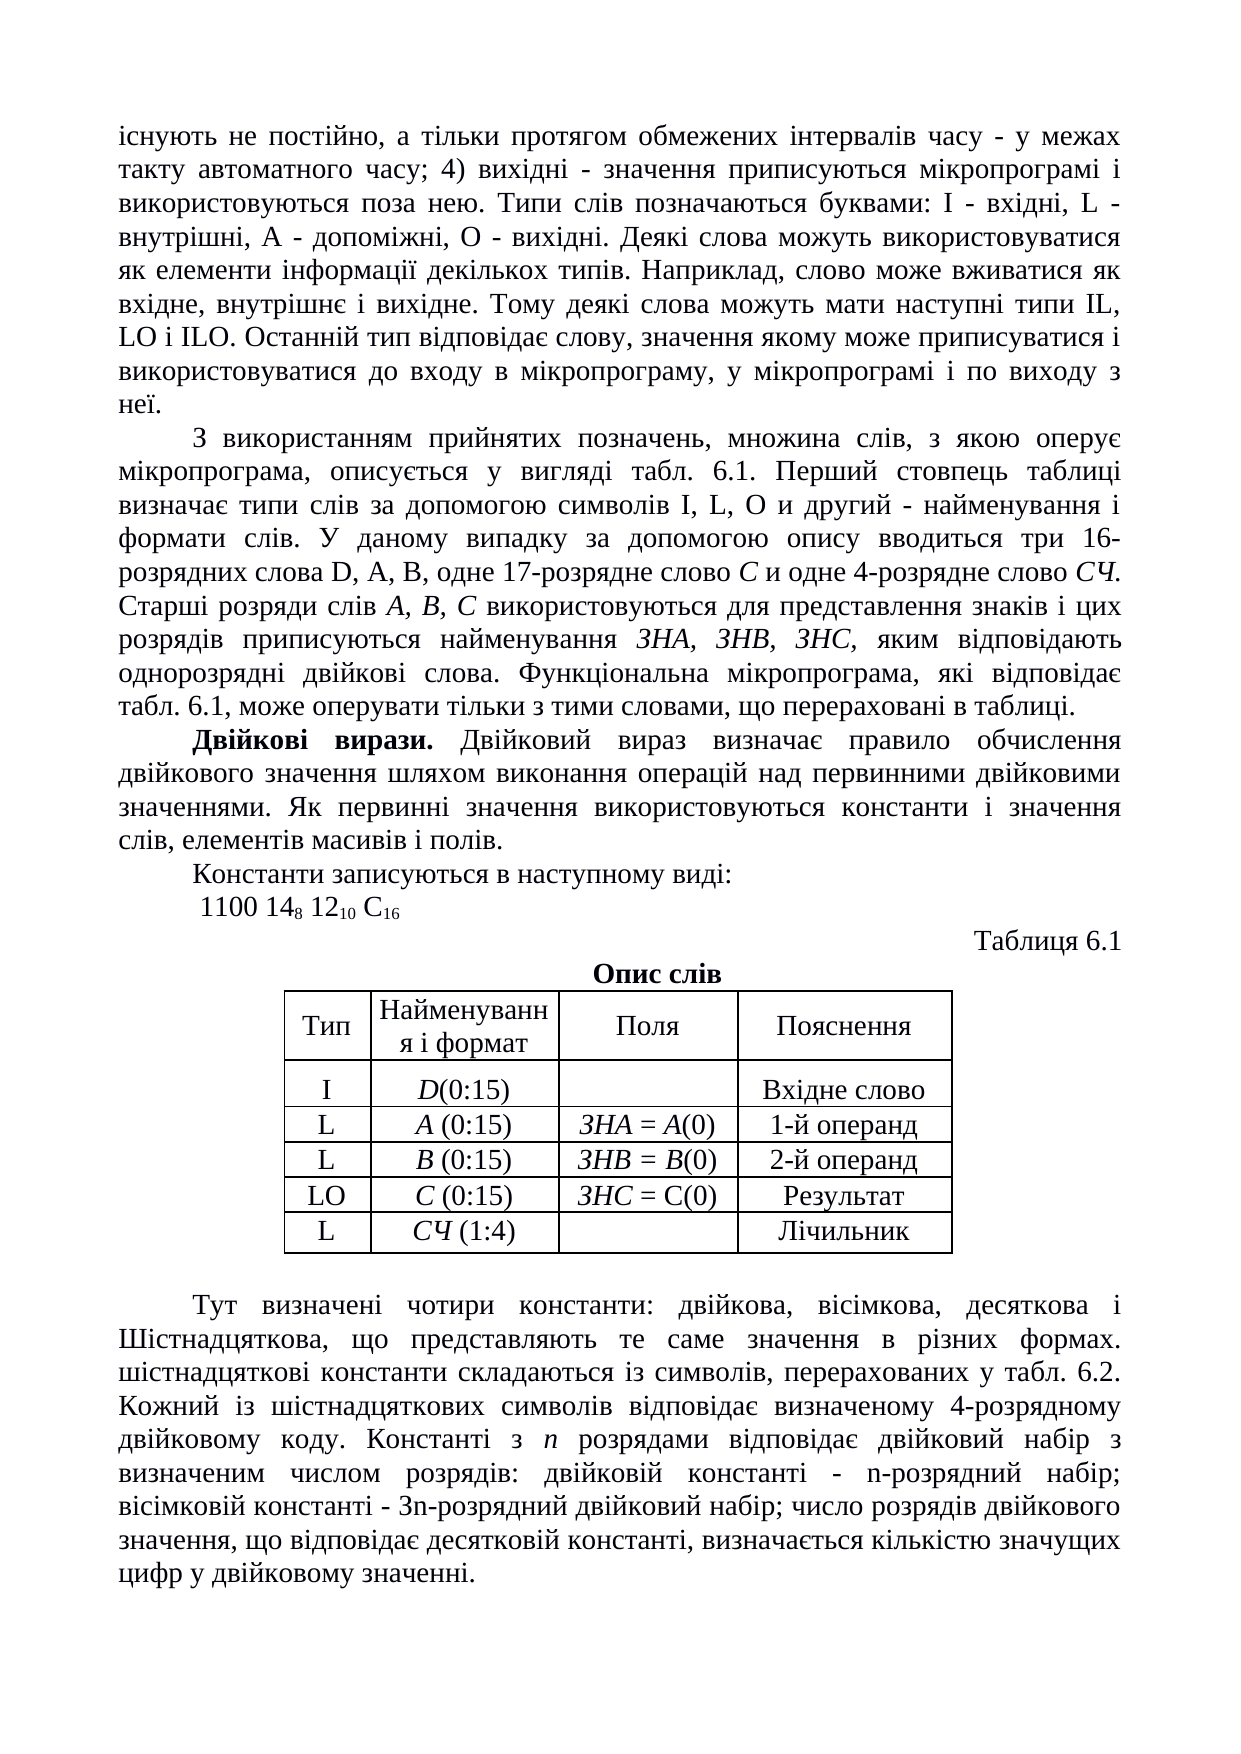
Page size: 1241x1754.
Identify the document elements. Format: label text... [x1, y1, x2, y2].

text 1100 148 1210 С16 [118, 889, 1122, 923]
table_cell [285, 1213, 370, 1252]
text Двійкові вирази. Двійковий вираз визначає правило обчислення двійкового значення шляхом виконання операцій над первинними двійковими значеннями. Як первинні значення використовуються константи і значення слів, елементів масивів і полів. [118, 722, 1122, 856]
text Опис слів [118, 957, 1122, 990]
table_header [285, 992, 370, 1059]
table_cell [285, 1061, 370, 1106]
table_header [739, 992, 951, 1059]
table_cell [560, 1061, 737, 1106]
text Таблиця 6.1 [118, 923, 1122, 957]
text Константи записуються в наступному виді: [118, 856, 1122, 889]
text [118, 118, 1122, 420]
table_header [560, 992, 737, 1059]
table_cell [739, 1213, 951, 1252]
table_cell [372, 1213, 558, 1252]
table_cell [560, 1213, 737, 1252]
text Тут визначені чотири константи: двійкова, вісімкова, десяткова і Шістнадцяткова, що представляють те саме значення в різних формах. шістнадцяткові константи складаються із символів, перерахованих у табл. 6.2. Кожний із шістнадцяткових символів відповідає визначеному 4-розрядному двійковому коду. Константі з п розрядами відповідає двійковий набір з визначеним числом розрядів: двійковій константі - n-розрядний набір; вісімковій константі - Зn-розрядний двійковий набір; число розрядів двійкового значення, що відповідає десятковій константі, визначається кількістю значущих цифр у двійковому значенні. [118, 1287, 1122, 1589]
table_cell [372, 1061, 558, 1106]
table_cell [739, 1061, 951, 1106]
text З використанням прийнятих позначень, множина слів, з якою оперує мікропрограма, описується у вигляді табл. 6.1. Перший стовпець таблиці визначає типи слів за допомогою символів I, L, О и другий - найменування і формати слів. У даному випадку за допомогою опису вводиться три 16-розрядних слова D, А, В, одне 17-розрядне слово С и одне 4-розрядне слово СЧ. Старші розряди слів А, В, С використовуються для представлення знаків і цих розрядів приписуються найменування ЗНА, ЗНВ, ЗНС, яким відповідають однорозрядні двійкові слова. Функціональна мікропрограма, які відповідає табл. 6.1, може оперувати тільки з тими словами, що перераховані в таблиці. [118, 420, 1122, 722]
